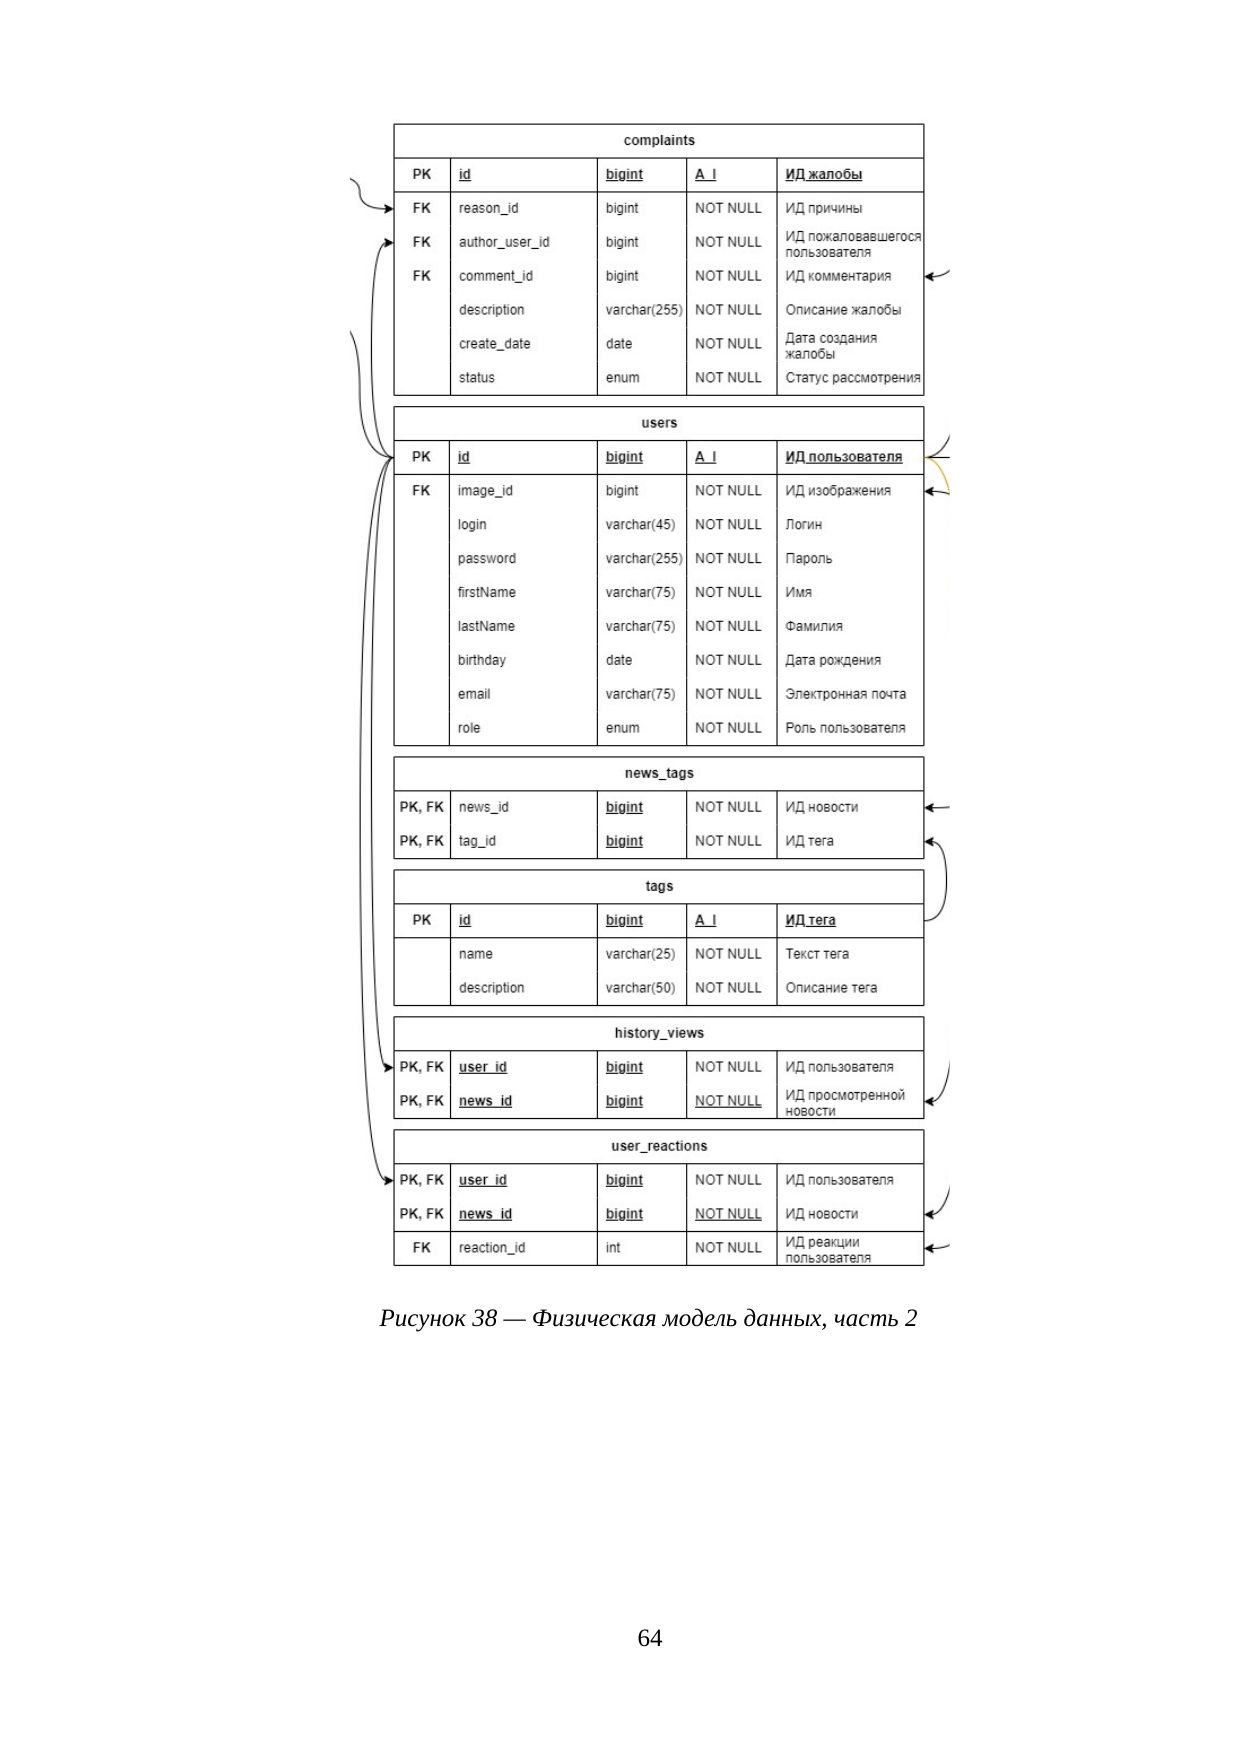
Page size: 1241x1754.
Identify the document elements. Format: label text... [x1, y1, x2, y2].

picture [349, 118, 950, 1283]
text Рисунок 38 — Физическая модель данных, часть 2 [148, 1303, 1152, 1332]
